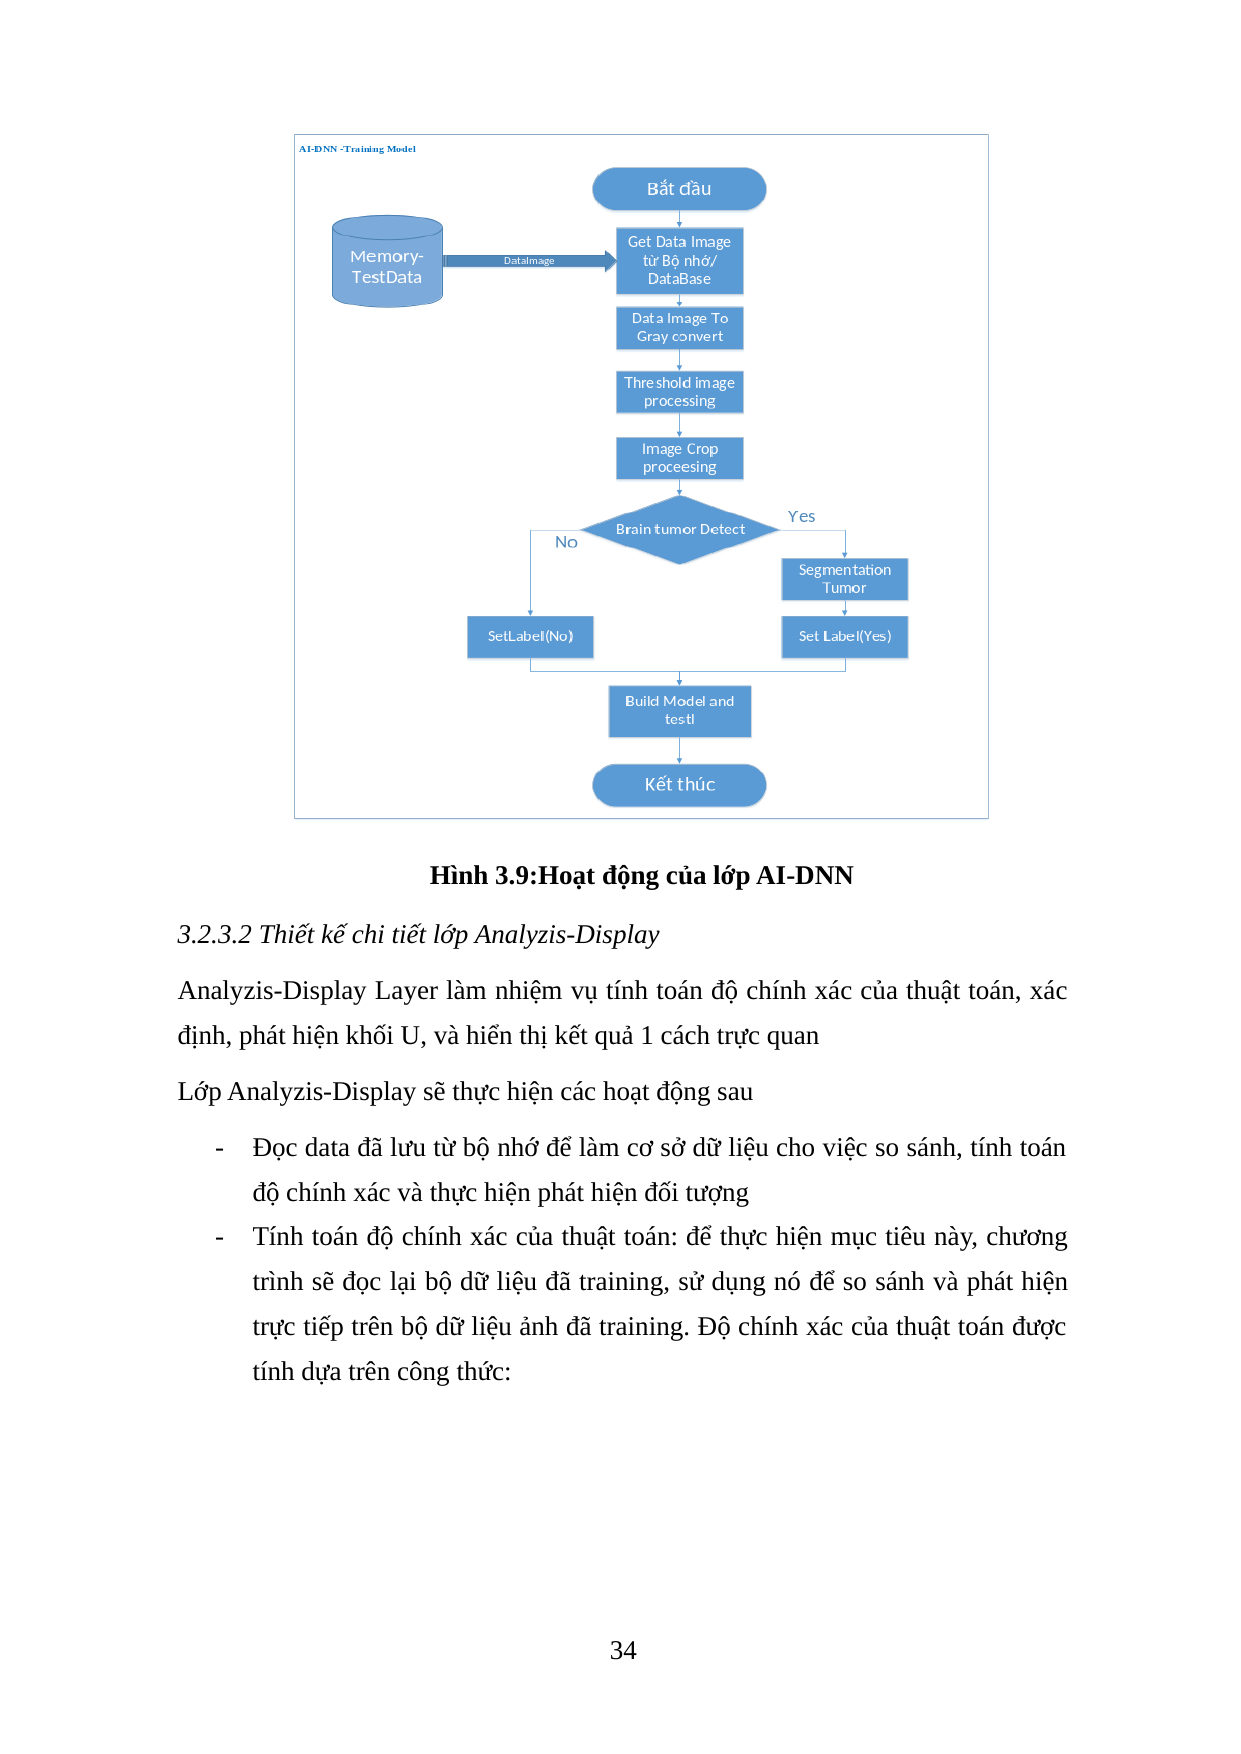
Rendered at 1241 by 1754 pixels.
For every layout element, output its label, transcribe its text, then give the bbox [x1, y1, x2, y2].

list Đọc data đã lưu từ bộ nhớ để làm cơ sở dữ liệu cho việc so sánh, tính toán độ chính xác và thực hiện phát hiện đối tượng [215, 1128, 1069, 1211]
text Lớp Analyzis-Display sẽ thực hiện các hoạt động sau [177, 1072, 1069, 1109]
text Analyzis-Display Layer làm nhiệm vụ tính toán độ chính xác của thuật toán, xác định, phát hiện khối U, và hiển thị kết quả 1 cách trực quan [177, 971, 1069, 1053]
list Tính toán độ chính xác của thuật toán: để thực hiện mục tiêu này, chương trình sẽ đọc lại bộ dữ liệu đã training, sử dụng nó để so sánh và phát hiện trực tiếp trên bộ dữ liệu ảnh đã training. Độ chính xác của thuật toán được tính dựa trên công thức: [215, 1217, 1069, 1389]
subtitle Thiết kế chi tiết lớp Analyzis-Display [177, 914, 1069, 952]
text Hình 3.9:Hoạt động của lớp AI-DNN [177, 856, 1069, 894]
